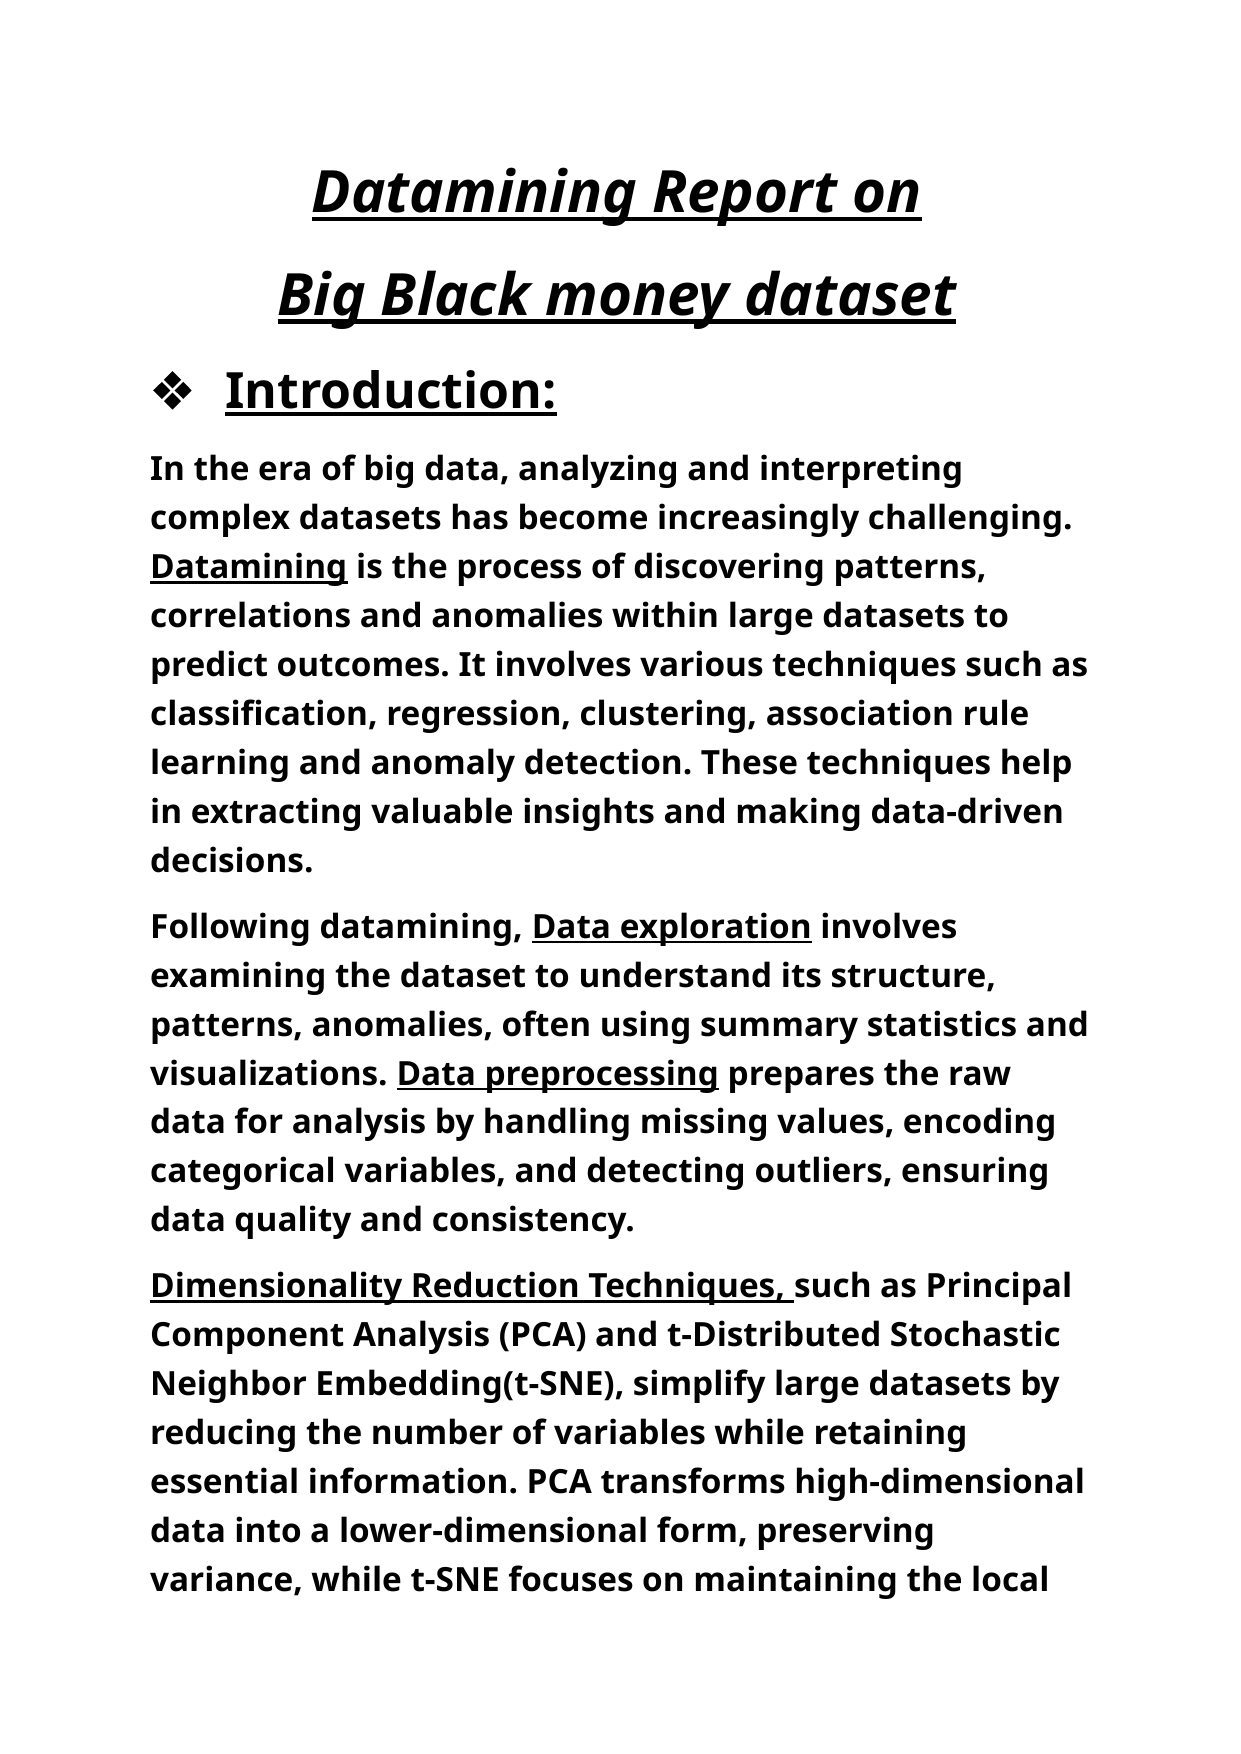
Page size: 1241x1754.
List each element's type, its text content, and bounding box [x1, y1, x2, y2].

text Following datamining, Data exploration involves examining the dataset to understand its structure, patterns, anomalies, often using summary statistics and visualizations. Data preprocessing prepares the raw data for analysis by handling missing values, encoding categorical variables, and detecting outliers, ensuring data quality and consistency. [150, 902, 1090, 1242]
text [150, 1262, 1090, 1601]
list Introduction: [150, 355, 1090, 423]
text Datamining Report on [150, 150, 1090, 229]
text In the era of big data, analyzing and interpreting complex datasets has become increasingly challenging. Datamining is the process of discovering patterns, correlations and anomalies within large datasets to predict outcomes. It involves various techniques such as classification, regression, clustering, association rule learning and anomaly detection. These techniques help in extracting valuable insights and making data-driven decisions. [150, 445, 1090, 882]
text Big Black money dataset [150, 252, 1090, 332]
